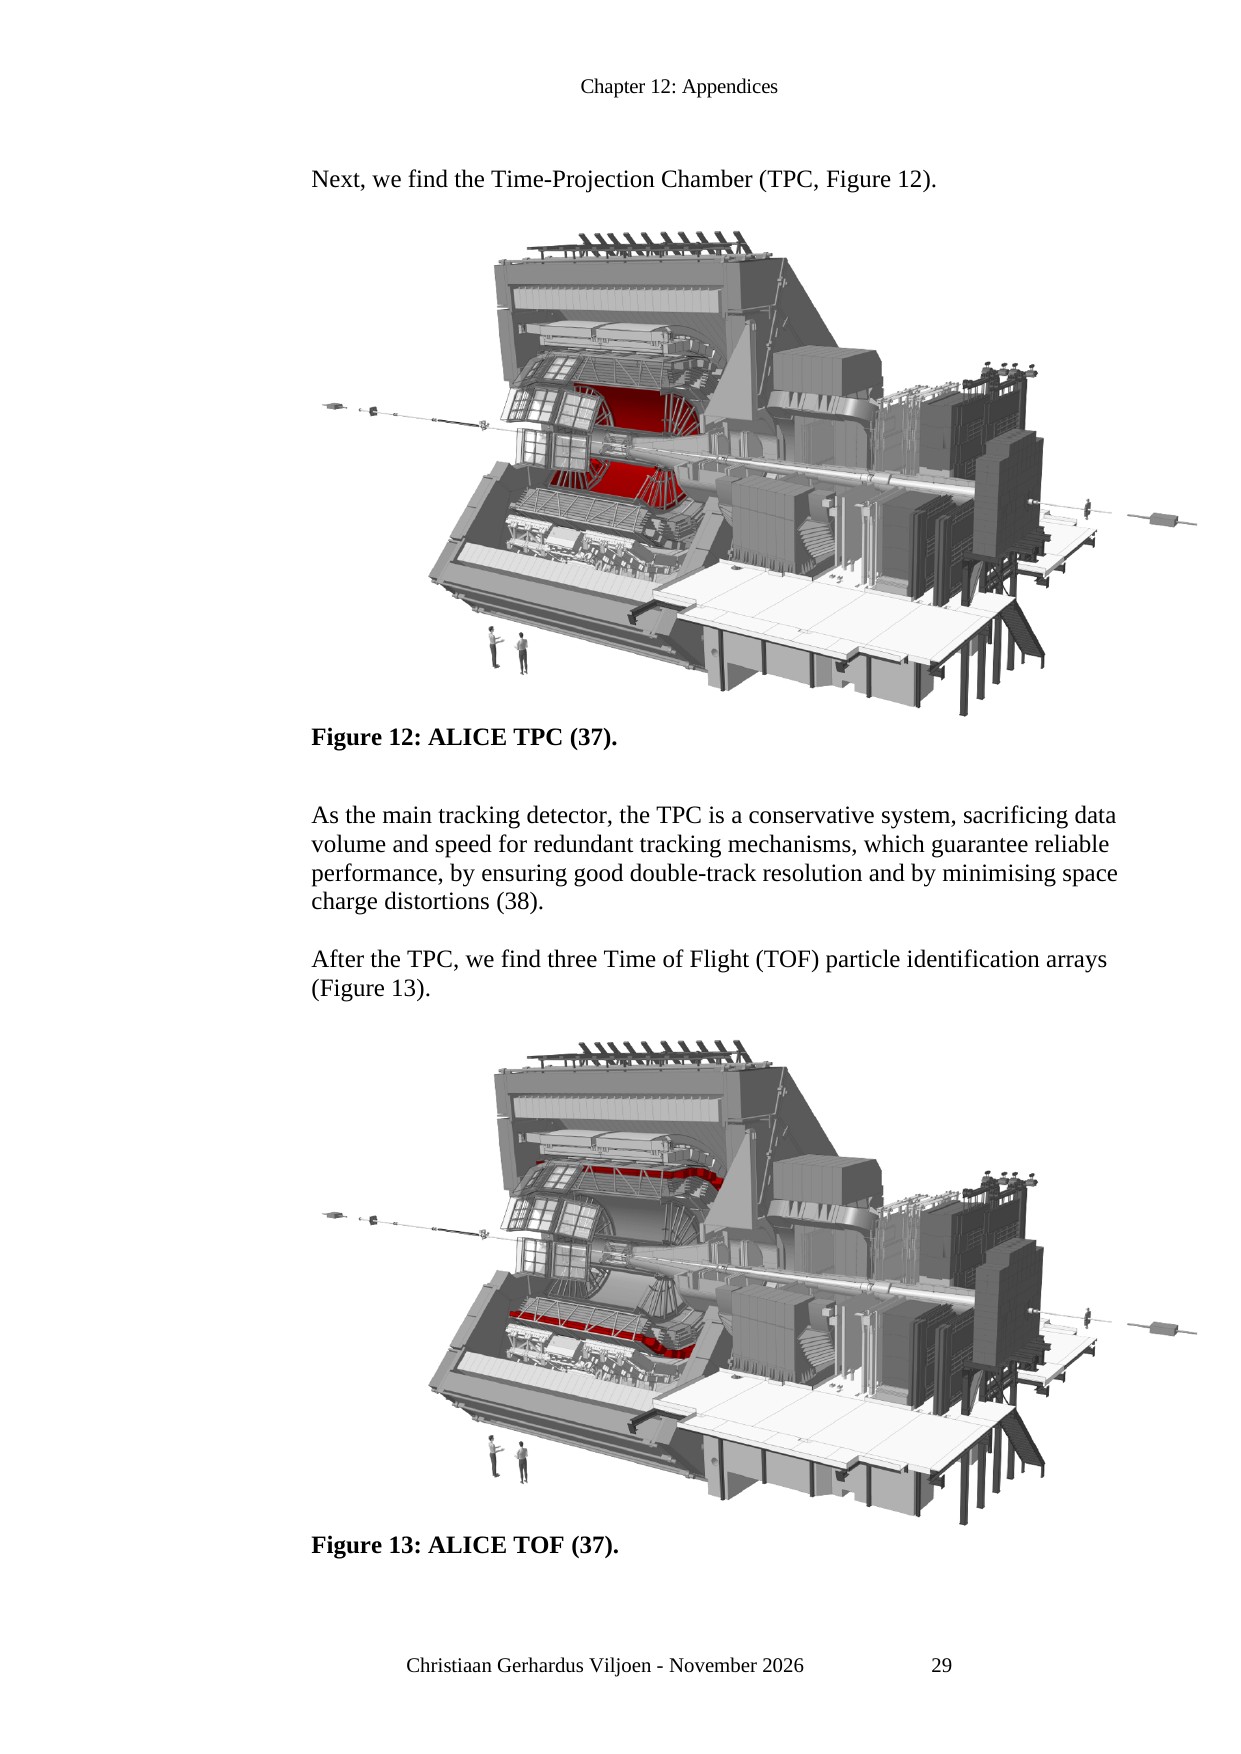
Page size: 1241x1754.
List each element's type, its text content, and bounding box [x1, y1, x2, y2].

picture [311, 221, 1198, 722]
text Next, we find the Time-Projection Chamber (TPC, Figure 12). [311, 164, 1122, 193]
text Figure 13: ALICE TOF . [311, 1531, 1122, 1559]
picture [311, 1030, 1198, 1531]
text As the main tracking detector, the TPC is a conservative system, sacrificing data volume and speed for redundant tracking mechanisms, which guarantee reliable performance, by ensuring good double-track resolution and by minimising space charge distortions . [311, 800, 1122, 915]
text After the TPC, we find three Time of Flight (TOF) particle identification arrays (Figure 13). [311, 944, 1122, 1001]
text Figure 12: ALICE TPC . [311, 722, 1122, 751]
